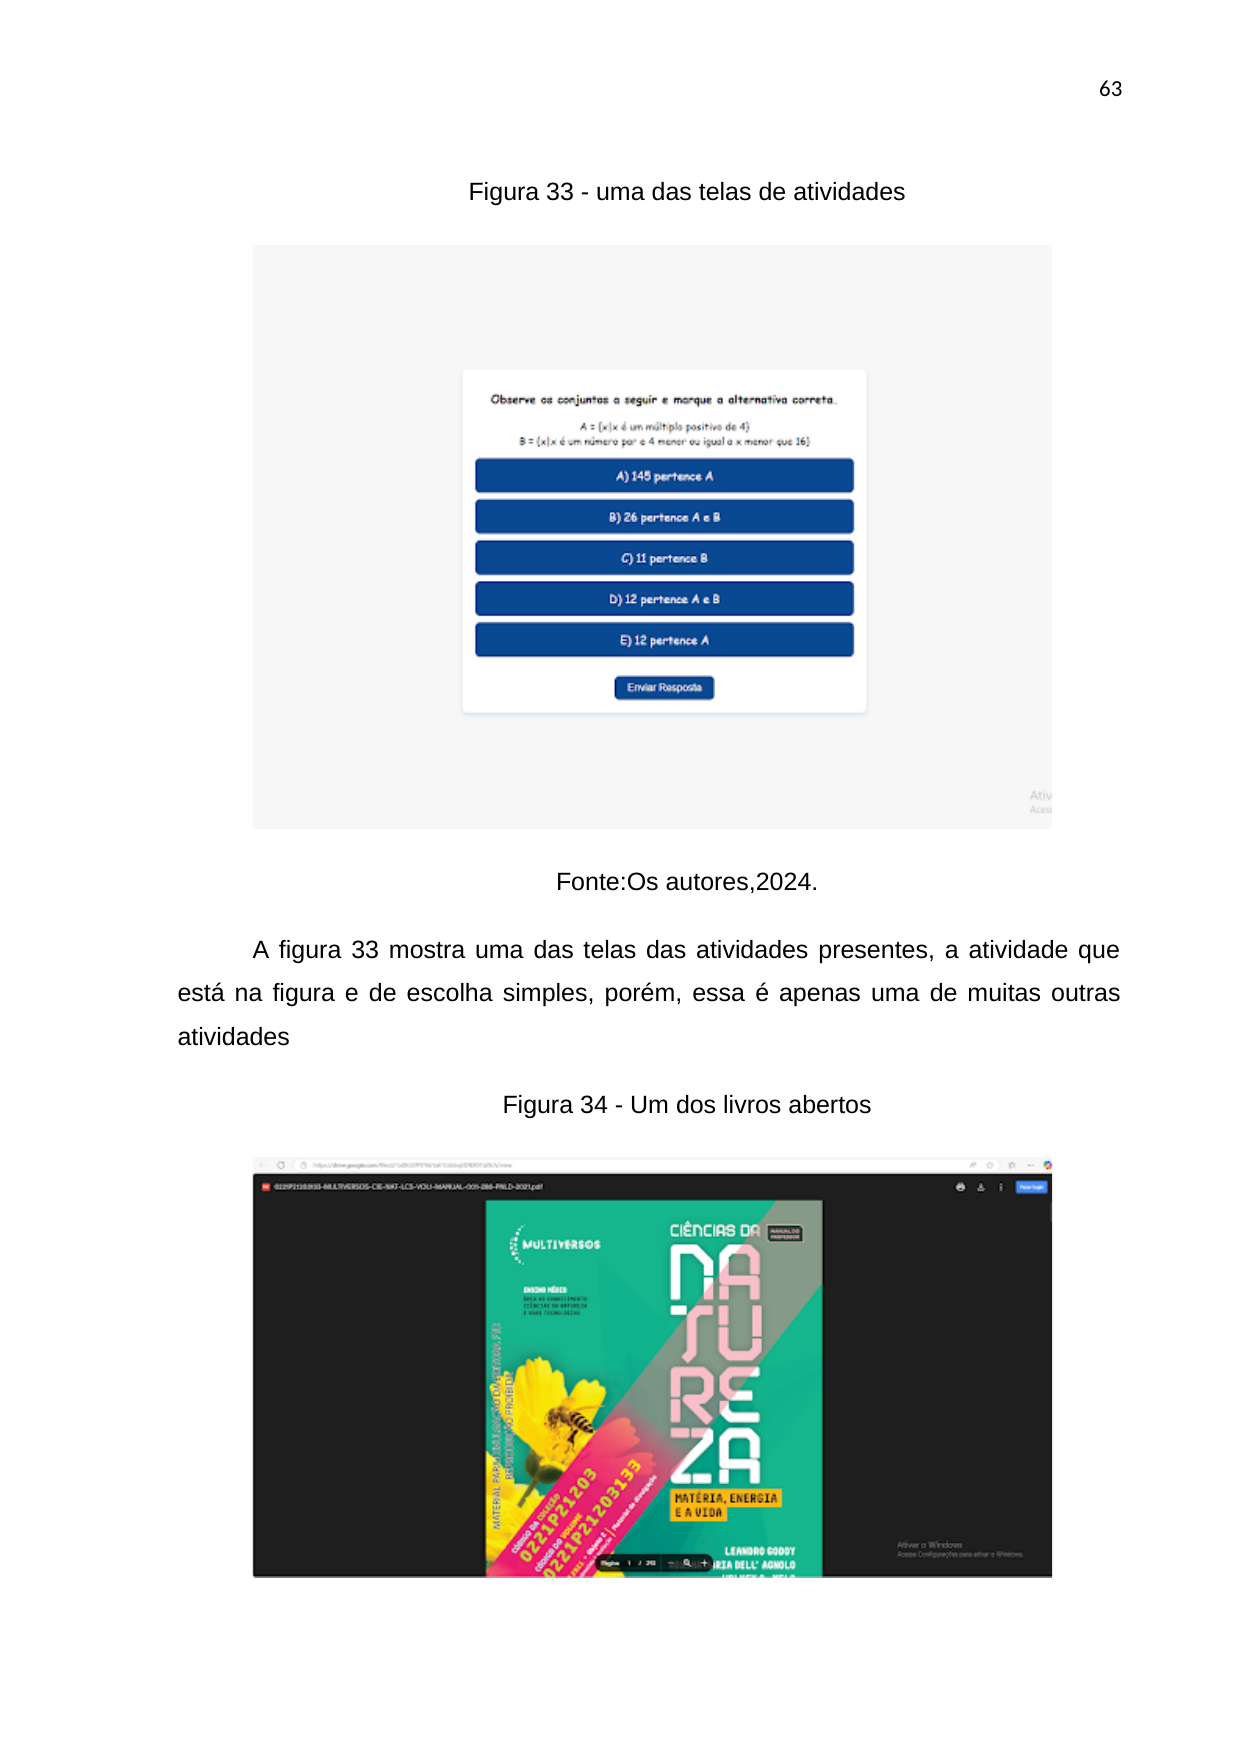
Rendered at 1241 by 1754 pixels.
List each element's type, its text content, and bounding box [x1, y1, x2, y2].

text A figura 33 mostra uma das telas das atividades presentes, a atividade que está na figura e de escolha simples, porém, essa é apenas uma de muitas outras atividades [177, 935, 1122, 1050]
picture [252, 245, 1053, 829]
text Figura 34 - Um dos livros abertos [177, 1089, 1122, 1118]
text Fonte:Os autores,2024. [177, 867, 1122, 896]
picture [252, 1157, 1053, 1578]
text Figura 33 - uma das telas de atividades [177, 177, 1122, 206]
